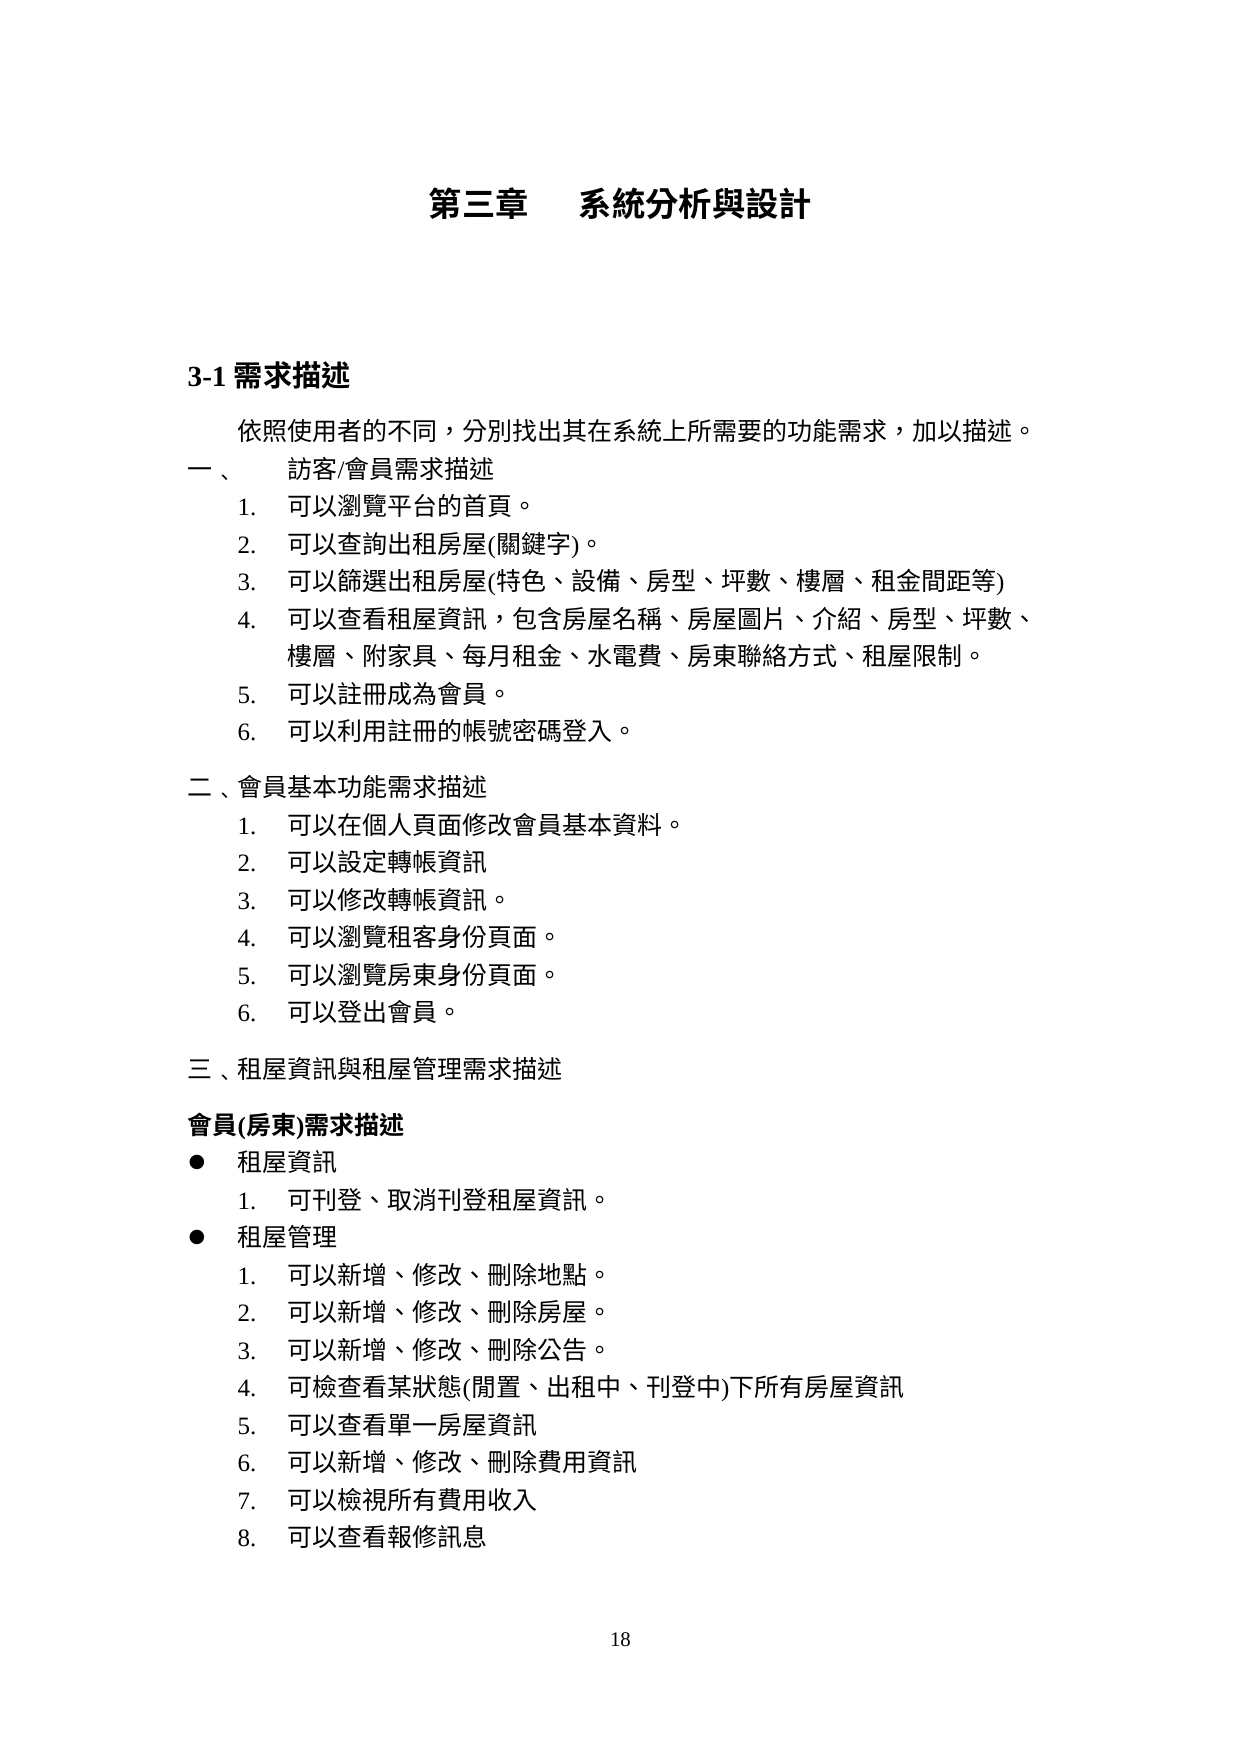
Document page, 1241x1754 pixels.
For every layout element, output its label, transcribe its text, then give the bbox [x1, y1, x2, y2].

list 租屋管理 [187, 1217, 1053, 1255]
list 可檢查看某狀態(閒置、出租中、刊登中)下所有房屋資訊 [237, 1367, 1053, 1405]
list 可以新增、修改、刪除公告。 [237, 1330, 1053, 1367]
list 可以利用註冊的帳號密碼登入。 [237, 711, 1053, 748]
list 可以篩選出租房屋(特色、設備、房型、坪數、樓層、租金間距等) [237, 561, 1053, 598]
list 租屋資訊 [187, 1142, 1053, 1180]
list 可以新增、修改、刪除房屋。 [237, 1292, 1053, 1330]
list 可以瀏覽平台的首頁。 [237, 486, 1053, 523]
text 會員(房東)需求描述 [187, 1105, 1053, 1142]
subtitle 系統分析與設計 [187, 164, 1053, 239]
list 可以註冊成為會員。 [237, 673, 1053, 711]
list 可以查看租屋資訊，包含房屋名稱、房屋圖片、介紹、房型、坪數、樓層、附家具、每月租金、水電費、房東聯絡方式、租屋限制。 [237, 598, 1053, 673]
subtitle 3-1 需求描述 [187, 336, 1053, 411]
list 可以瀏覽租客身份頁面。 [237, 917, 1053, 955]
list 可以查詢出租房屋(關鍵字)。 [237, 523, 1053, 561]
list 租屋資訊與租屋管理需求描述 [187, 1048, 1053, 1086]
list 可以檢視所有費用收入 [237, 1480, 1053, 1517]
list 訪客/會員需求描述 [187, 448, 1053, 486]
list 可刊登、取消刊登租屋資訊。 [237, 1180, 1053, 1217]
list 可以新增、修改、刪除地點。 [237, 1255, 1053, 1292]
list 可以查看報修訊息 [237, 1517, 1053, 1555]
list 可以新增、修改、刪除費用資訊 [237, 1442, 1053, 1480]
list 可以設定轉帳資訊 [237, 842, 1053, 880]
list 可以在個人頁面修改會員基本資料。 [237, 805, 1053, 842]
list 會員基本功能需求描述 [187, 767, 1053, 805]
text 依照使用者的不同，分別找出其在系統上所需要的功能需求，加以描述。 [187, 411, 1053, 448]
list 可以瀏覽房東身份頁面。 [237, 955, 1053, 992]
list 可以修改轉帳資訊。 [237, 880, 1053, 917]
list 可以查看單一房屋資訊 [237, 1405, 1053, 1442]
list 可以登出會員。 [237, 992, 1053, 1030]
